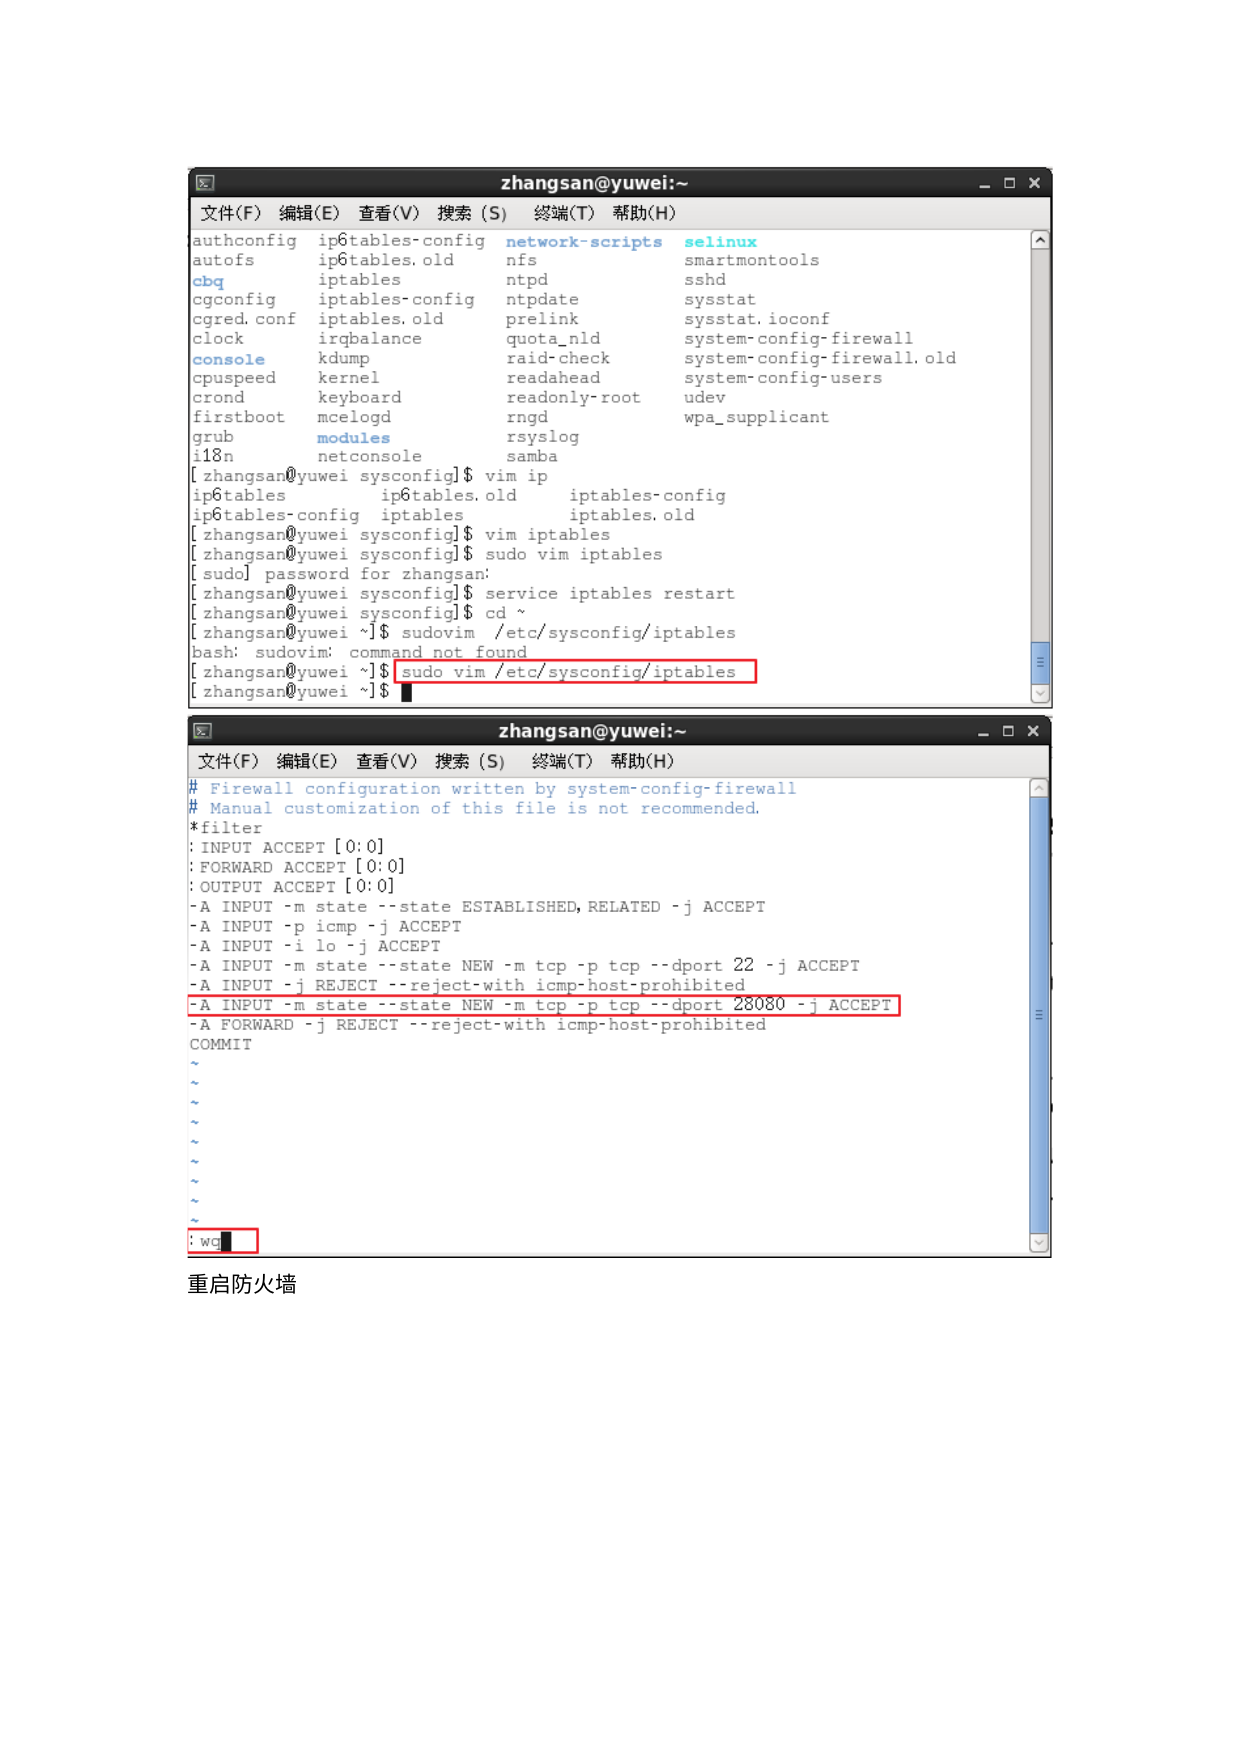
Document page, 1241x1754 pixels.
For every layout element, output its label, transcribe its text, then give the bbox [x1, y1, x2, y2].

picture [187, 714, 1053, 1258]
text 重启防火墙 [187, 1267, 1053, 1299]
picture [187, 166, 1053, 710]
